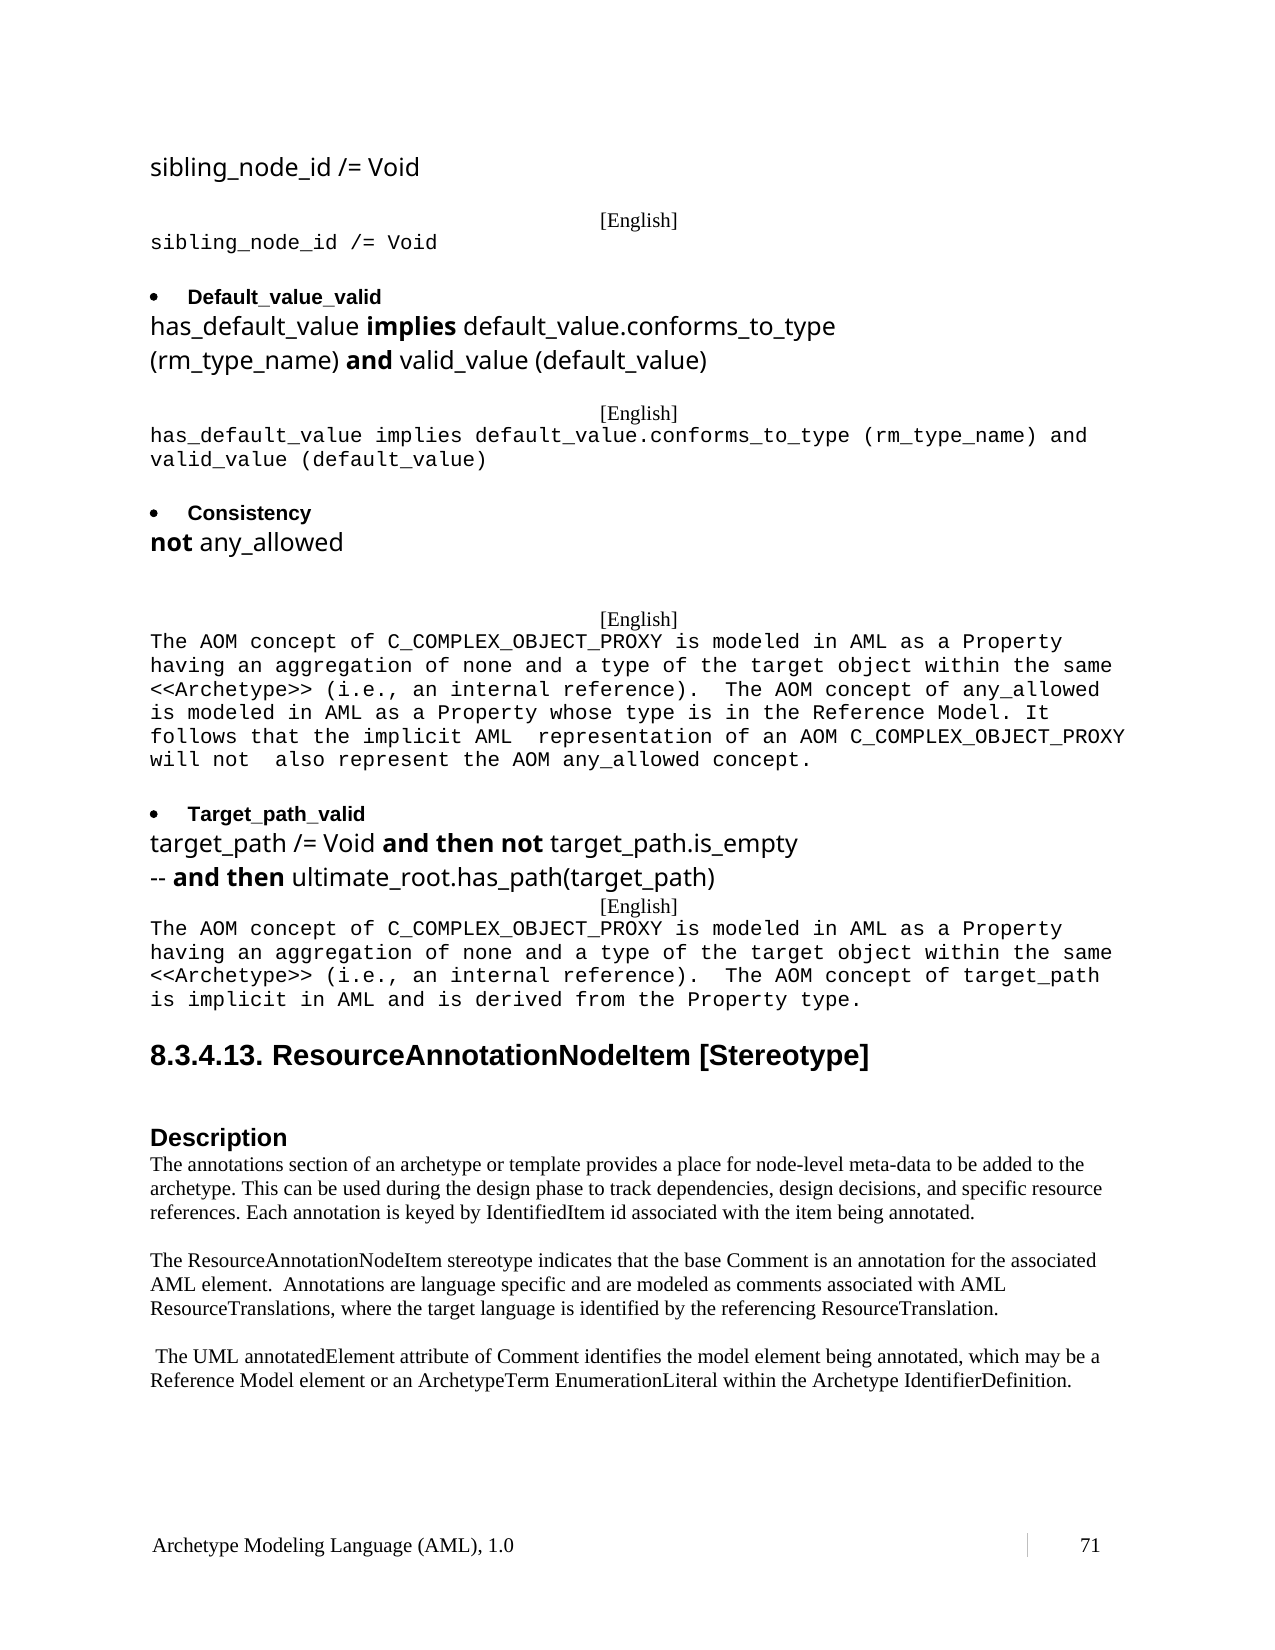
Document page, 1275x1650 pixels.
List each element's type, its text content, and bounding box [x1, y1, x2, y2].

text has_default_value implies default_value.conforms_to_type [150, 309, 1125, 343]
text The ResourceAnnotationNodeItem stereotype indicates that the base Comment is an annotation for the associated AML element. Annotations are language specific and are modeled as comments associated with AML ResourceTranslations, where the target language is identified by the referencing ResourceTranslation. [150, 1248, 1125, 1320]
list Target_path_valid [150, 802, 1125, 826]
text The AOM concept of C_COMPLEX_OBJECT_PROXY is modeled in AML as a Property having an aggregation of none and a type of the target object within the same <<Archetype>> (i.e., an internal reference). The AOM concept of any_allowed is modeled in AML as a Property whose type is in the Reference Model. It follows that the implicit AML representation of an AOM C_COMPLEX_OBJECT_PROXY will not also represent the AOM any_allowed concept. [150, 631, 1125, 773]
text sibling_node_id /= Void [150, 232, 1125, 256]
text not any_allowed [150, 525, 1125, 559]
text [English] [525, 894, 1125, 918]
text target_path /= Void and then not target_path.is_empty [150, 826, 1125, 860]
subtitle ResourceAnnotationNodeItem [Stereotype] [150, 1038, 1125, 1072]
text has_default_value implies default_value.conforms_to_type (rm_type_name) and valid_value (default_value) [150, 425, 1125, 472]
text [English] [525, 208, 1125, 232]
list Consistency [150, 501, 1125, 525]
text (rm_type_name) and valid_value (default_value) [150, 343, 1125, 377]
list Default_value_valid [150, 284, 1125, 309]
text [English] [525, 401, 1125, 425]
text The UML annotatedElement attribute of Comment identifies the model element being annotated, which may be a Reference Model element or an ArchetypeTerm EnumerationLiteral within the Archetype IdentifierDefinition. [150, 1344, 1125, 1392]
text sibling_node_id /= Void [150, 150, 1125, 184]
text The annotations section of an archetype or template provides a place for node-level meta-data to be added to the archetype. This can be used during the design phase to track dependencies, design decisions, and specific resource references. Each annotation is keyed by IdentifiedItem id associated with the item being annotated. [150, 1152, 1125, 1224]
text The AOM concept of C_COMPLEX_OBJECT_PROXY is modeled in AML as a Property having an aggregation of none and a type of the target object within the same <<Archetype>> (i.e., an internal reference). The AOM concept of target_path is implicit in AML and is derived from the Property type. [150, 918, 1125, 1013]
text -- and then ultimate_root.has_path(target_path) [150, 860, 1125, 894]
text Description [150, 1123, 1125, 1152]
text [English] [525, 607, 1125, 631]
